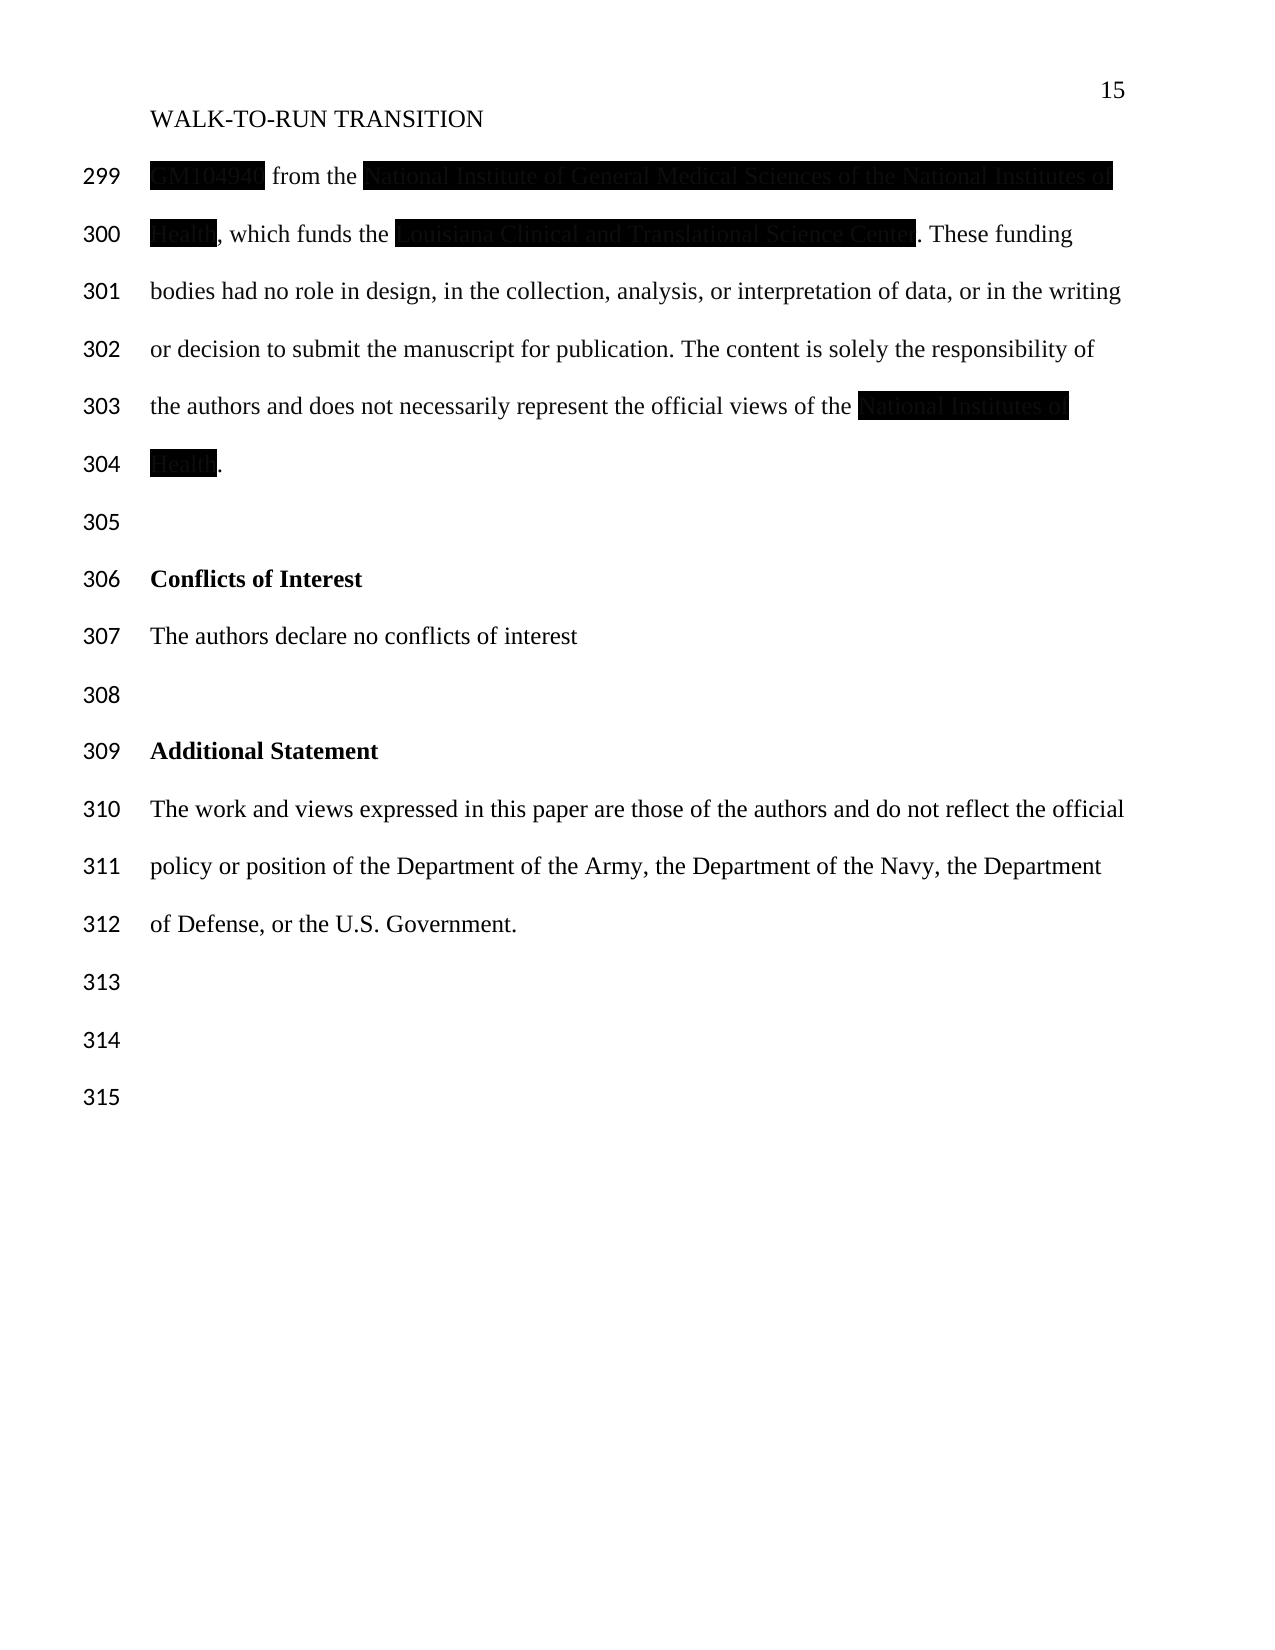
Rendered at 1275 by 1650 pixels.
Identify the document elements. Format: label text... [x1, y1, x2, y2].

text Additional Statement [150, 736, 1125, 765]
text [150, 161, 1125, 477]
text Conflicts of Interest [150, 564, 1125, 592]
text The work and views expressed in this paper are those of the authors and do not reflect the official policy or position of the Department of the Army, the Department of the Navy, the Department of Defense, or the U.S. Government. [150, 794, 1125, 937]
text The authors declare no conflicts of interest [150, 621, 1125, 650]
